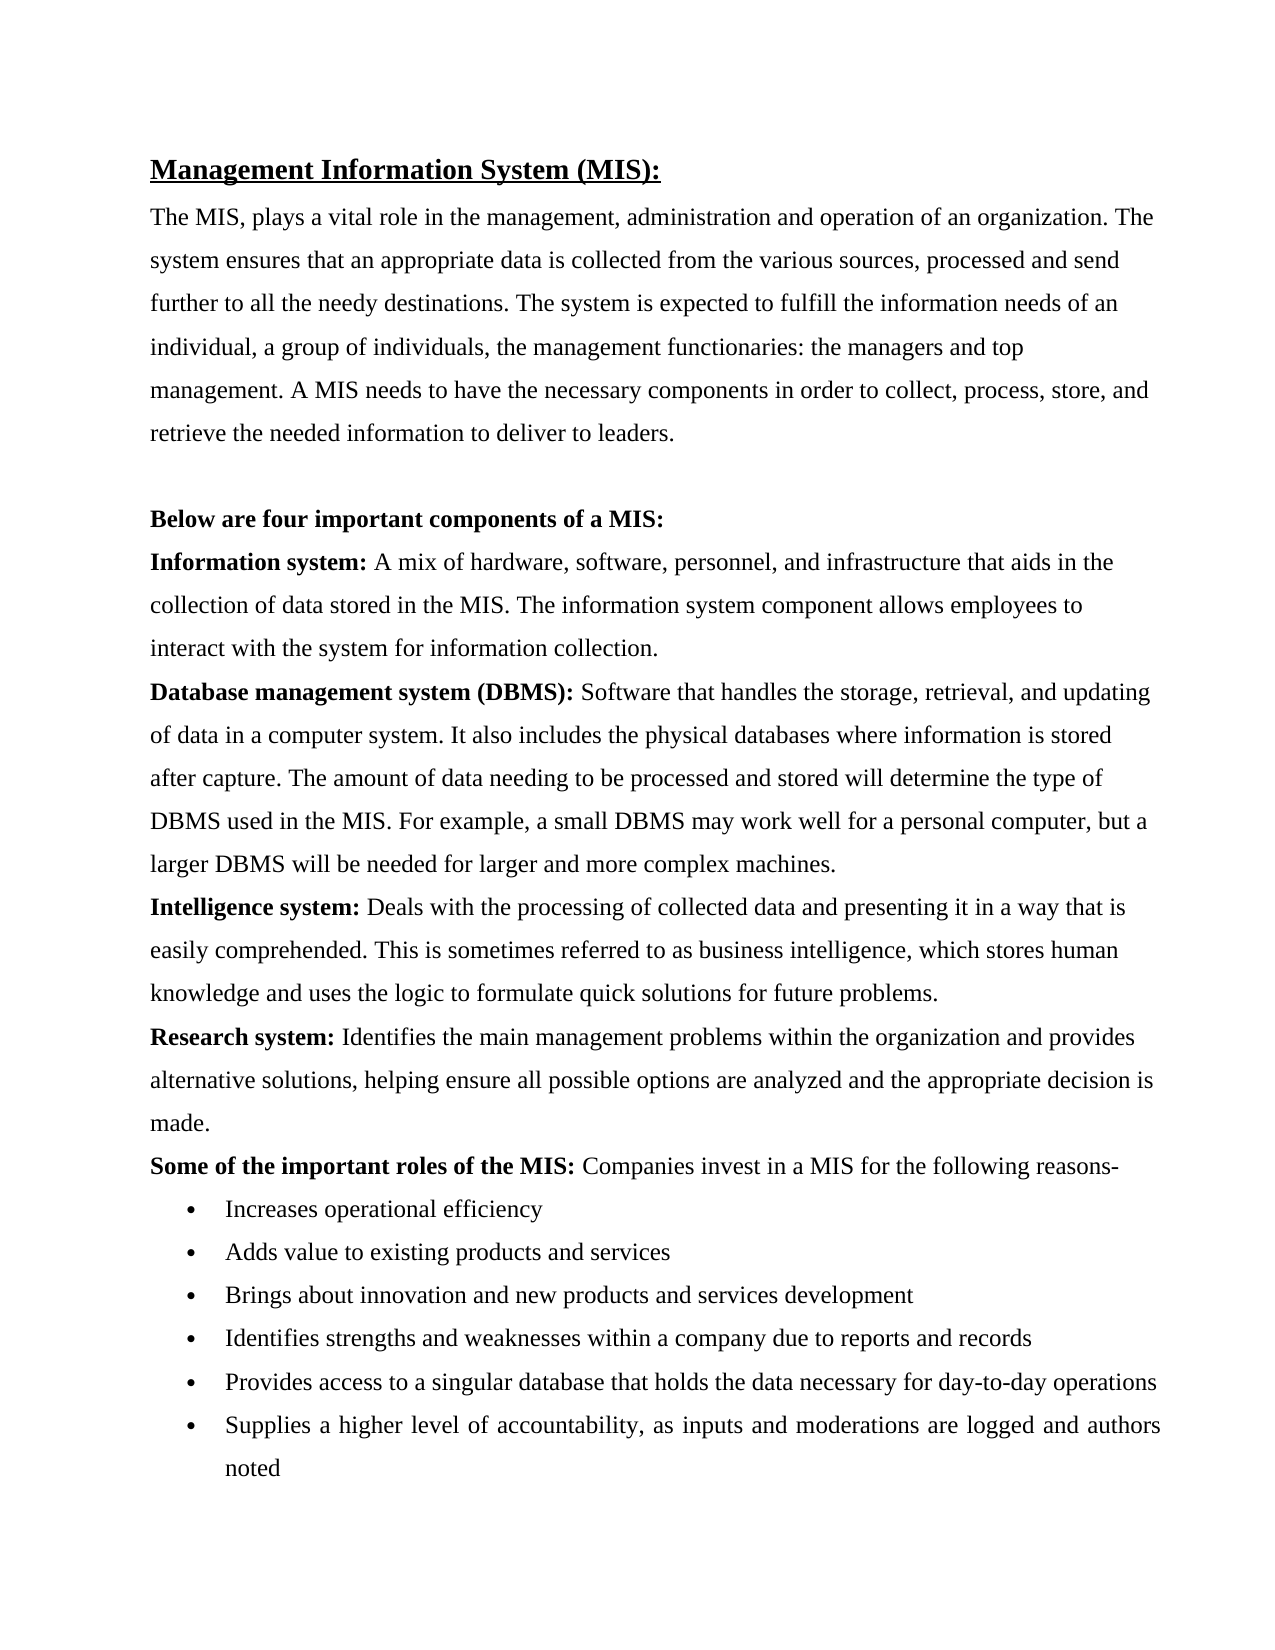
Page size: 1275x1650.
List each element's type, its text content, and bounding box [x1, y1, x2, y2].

text Intelligence system: Deals with the processing of collected data and presenting it in a way that is easily comprehended. This is sometimes referred to as business intelligence, which stores human knowledge and uses the logic to formulate quick solutions for future problems. [150, 892, 1162, 1007]
list Provides access to a singular database that holds the data necessary for day-to-day operations [187, 1367, 1162, 1395]
text Information system: A mix of hardware, software, personnel, and infrastructure that aids in the collection of data stored in the MIS. The information system component allows employees to interact with the system for information collection. [150, 547, 1162, 662]
text Management Information System (MIS): [150, 152, 1162, 186]
list Supplies a higher level of accountability, as inputs and moderations are logged and authors noted [187, 1410, 1162, 1482]
text Below are four important components of a MIS: [150, 504, 1162, 533]
text Research system: Identifies the main management problems within the organization and provides alternative solutions, helping ensure all possible options are analyzed and the appropriate decision is made. [150, 1022, 1162, 1137]
text The MIS, plays a vital role in the management, administration and operation of an organization. The system ensures that an appropriate data is collected from the various sources, processed and send further to all the needy destinations. The system is expected to fulfill the information needs of an individual, a group of individuals, the management functionaries: the managers and top management. A MIS needs to have the necessary components in order to collect, process, store, and retrieve the needed information to deliver to leaders. [150, 202, 1162, 447]
list Adds value to existing products and services [187, 1237, 1162, 1266]
list Brings about innovation and new products and services development [187, 1280, 1162, 1309]
list Identifies strengths and weaknesses within a company due to reports and records [187, 1323, 1162, 1352]
text Database management system (DBMS): Software that handles the storage, retrieval, and updating of data in a computer system. It also includes the physical databases where information is stored after capture. The amount of data needing to be processed and stored will determine the type of DBMS used in the MIS. For example, a small DBMS may work well for a personal computer, but a larger DBMS will be needed for larger and more complex machines. [150, 677, 1162, 878]
list Increases operational efficiency [187, 1194, 1162, 1223]
text Some of the important roles of the MIS: Companies invest in a MIS for the following reasons- [150, 1151, 1162, 1180]
